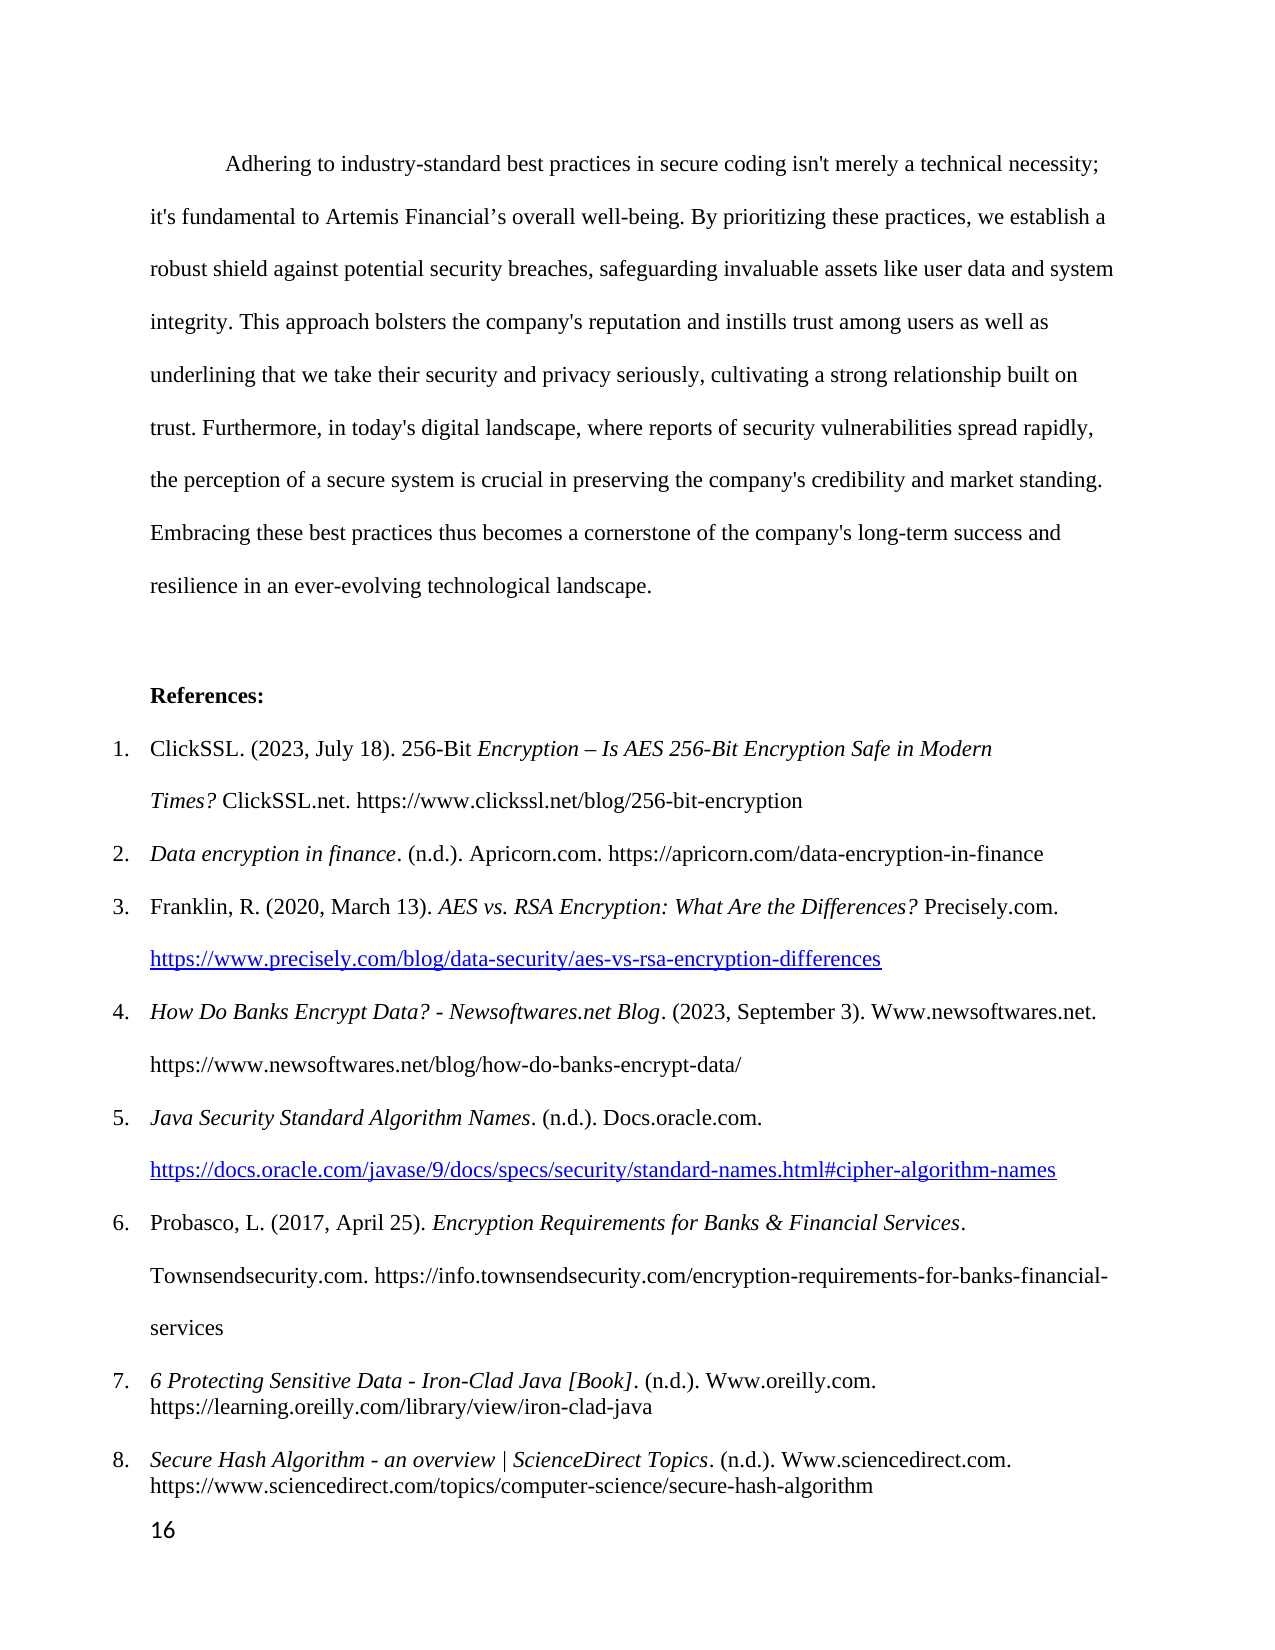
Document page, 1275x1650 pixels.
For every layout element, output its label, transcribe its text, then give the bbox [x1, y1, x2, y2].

text References: [150, 682, 1125, 708]
list Franklin, R. (2020, March 13). AES vs. RSA Encryption: What Are the Differences? Precisely.com. https://www.precisely.com/blog/data-security/aes-vs-rsa-encryption-differences [112, 893, 1125, 972]
list Probasco, L. (2017, April 25). Encryption Requirements for Banks & Financial Services. Townsendsecurity.com. https://info.townsendsecurity.com/encryption-requirements-for-banks-financial-services [112, 1209, 1125, 1341]
list Data encryption in finance. (n.d.). Apricorn.com. https://apricorn.com/data-encryption-in-finance [112, 840, 1125, 866]
list ClickSSL. (2023, July 18). 256-Bit Encryption – Is AES 256-Bit Encryption Safe in Modern Times? ClickSSL.net. https://www.clickssl.net/blog/256-bit-encryption [112, 734, 1125, 814]
list Secure Hash Algorithm - an overview | ScienceDirect Topics. (n.d.). Www.sciencedirect.com. https://www.sciencedirect.com/topics/computer-science/secure-hash-algorithm [112, 1446, 1125, 1499]
list How Do Banks Encrypt Data? - Newsoftwares.net Blog. (2023, September 3). Www.newsoftwares.net. https://www.newsoftwares.net/blog/how-do-banks-encrypt-data/ [112, 998, 1125, 1077]
text Adhering to industry-standard best practices in secure coding isn't merely a technical necessity; it's fundamental to Artemis Financial’s overall well-being. By prioritizing these practices, we establish a robust shield against potential security breaches, safeguarding invaluable assets like user data and system integrity. This approach bolsters the company's reputation and instills trust among users as well as underlining that we take their security and privacy seriously, cultivating a strong relationship built on trust. Furthermore, in today's digital landscape, where reports of security vulnerabilities spread rapidly, the perception of a secure system is crucial in preserving the company's credibility and market standing. Embracing these best practices thus becomes a cornerstone of the company's long-term success and resilience in an ever-evolving technological landscape. [150, 150, 1125, 598]
list Java Security Standard Algorithm Names. (n.d.). Docs.oracle.com. https://docs.oracle.com/javase/9/docs/specs/security/standard-names.html#cipher-algorithm-names [112, 1103, 1125, 1183]
list 6 Protecting Sensitive Data - Iron-Clad Java [Book]. (n.d.). Www.oreilly.com. https://learning.oreilly.com/library/view/iron-clad-java [112, 1367, 1125, 1420]
